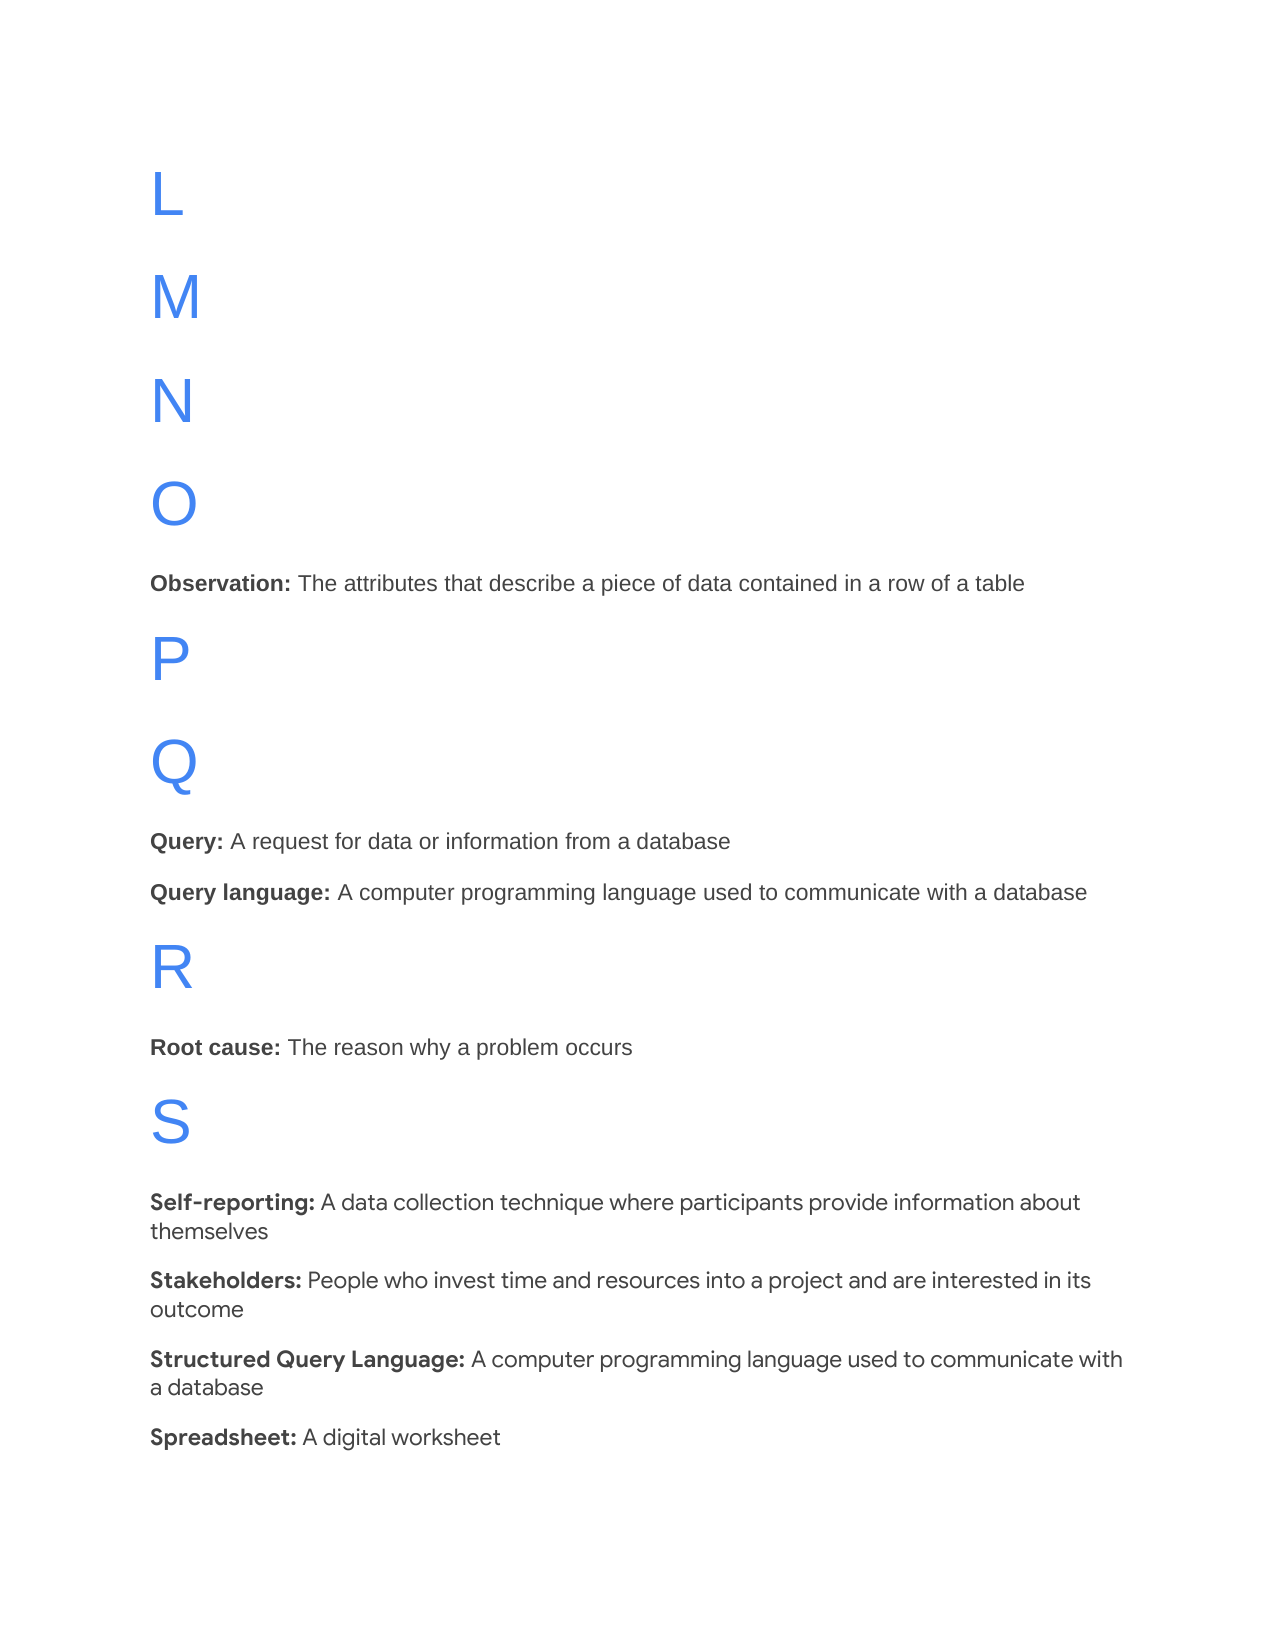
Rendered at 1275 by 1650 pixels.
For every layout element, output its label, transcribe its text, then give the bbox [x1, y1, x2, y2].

text Observation: The attributes that describe a piece of data contained in a row of a table [150, 570, 1125, 597]
text Query: A request for data or information from a database [150, 828, 1125, 854]
text M [150, 260, 1125, 332]
text Root cause: The reason why a problem occurs [150, 1034, 1125, 1060]
text Stakeholders: People who invest time and resources into a project and are interested in its outcome [150, 1267, 1125, 1324]
text S [150, 1085, 1125, 1157]
text Query language: A computer programming language used to communicate with a database [150, 879, 1125, 906]
text Spreadsheet: A digital worksheet [150, 1423, 1125, 1452]
text Self-reporting: A data collection technique where participants provide information about themselves [150, 1188, 1125, 1246]
text L [150, 157, 1125, 228]
text Q [150, 725, 1125, 797]
text P [150, 621, 1125, 693]
text Structured Query Language: A computer programming language used to communicate with a database [150, 1345, 1125, 1402]
text O [150, 467, 1125, 539]
text N [150, 363, 1125, 435]
text R [150, 930, 1125, 1002]
